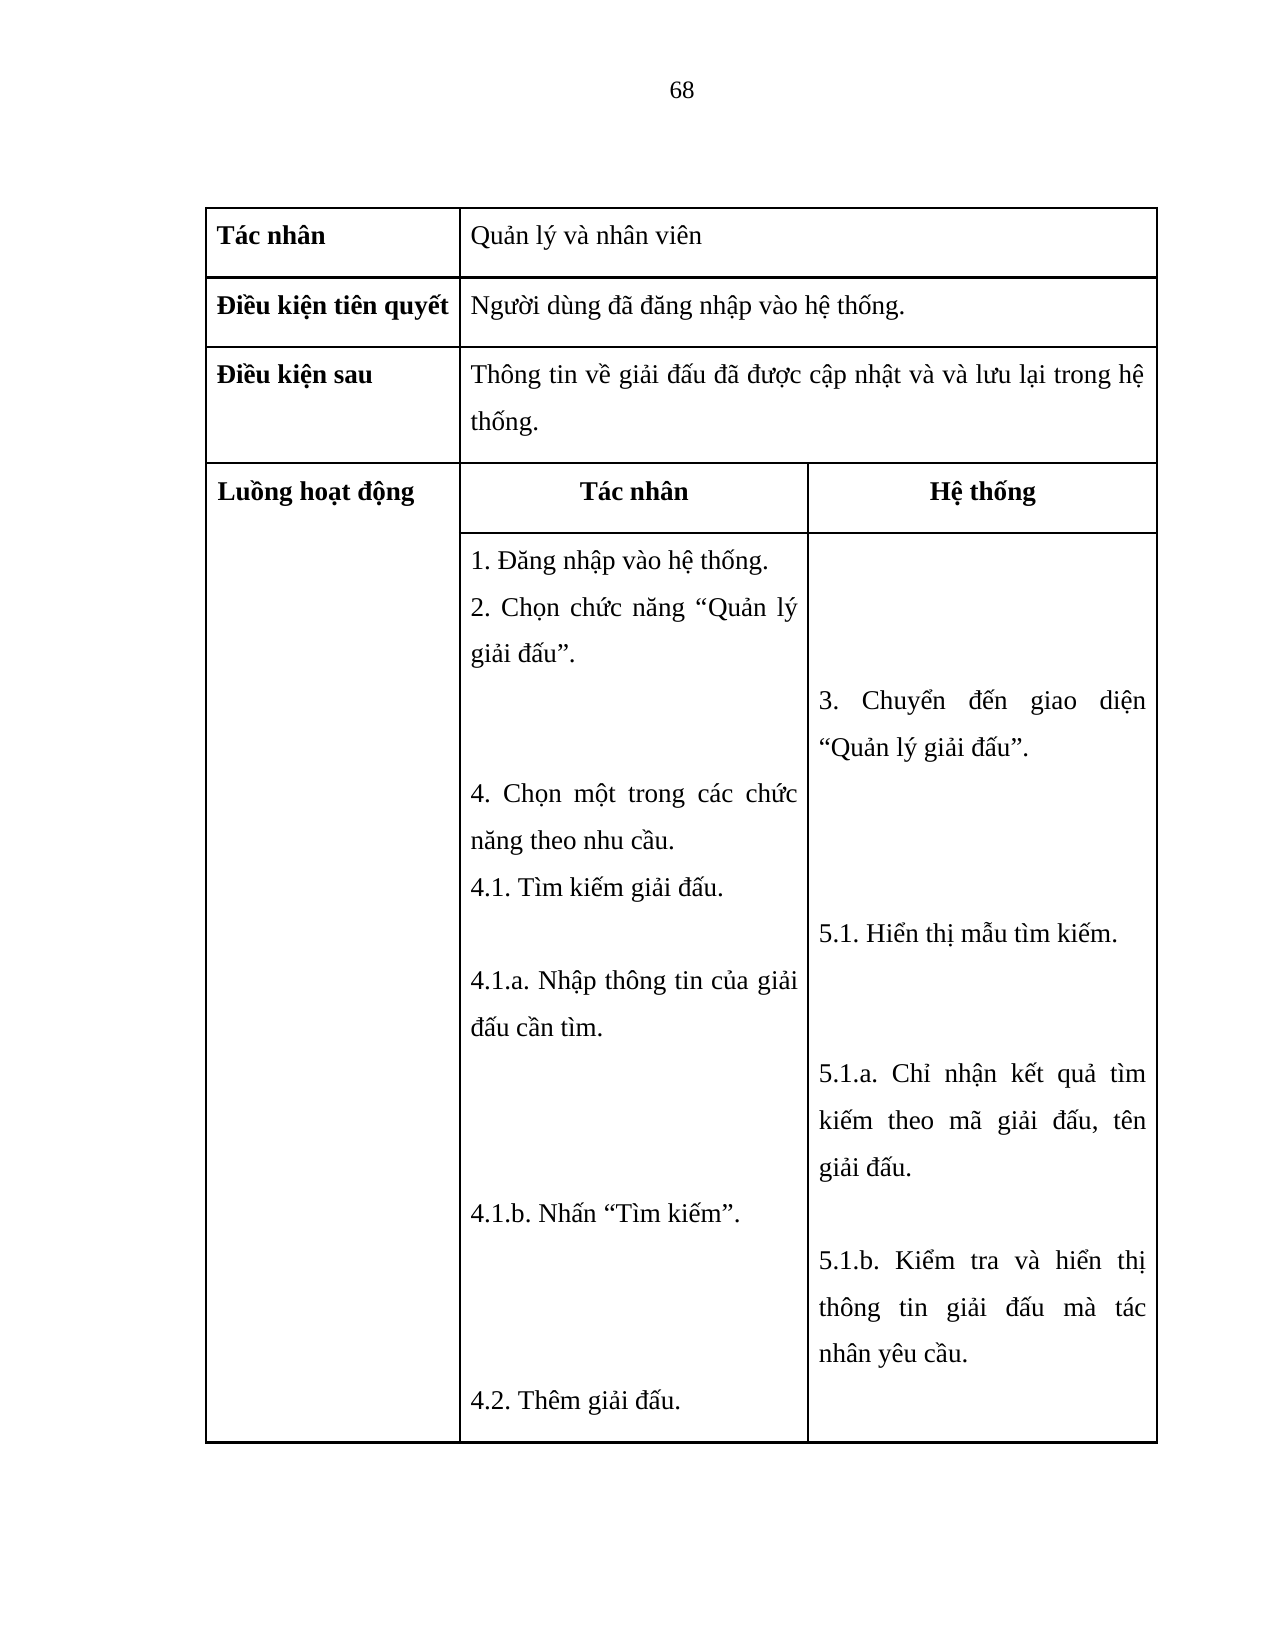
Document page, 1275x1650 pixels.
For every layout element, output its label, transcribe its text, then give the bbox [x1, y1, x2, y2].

table_cell Điều kiện sau [207, 348, 459, 462]
table_cell Tác nhân [461, 464, 807, 532]
table_cell Thông tin về giải đấu đã được cập nhật và và lưu lại trong hệ thống. [461, 348, 1156, 462]
table_cell Hệ thống [809, 464, 1156, 532]
table_cell Tác nhân [207, 209, 459, 276]
table_cell Quản lý và nhân viên [461, 209, 1156, 276]
table_cell Luồng hoạt động [207, 464, 459, 1441]
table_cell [809, 534, 1156, 1441]
table_cell Người dùng đã đăng nhập vào hệ thống. [461, 279, 1156, 346]
table_cell Điều kiện tiên quyết [207, 279, 459, 346]
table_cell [461, 534, 807, 1441]
